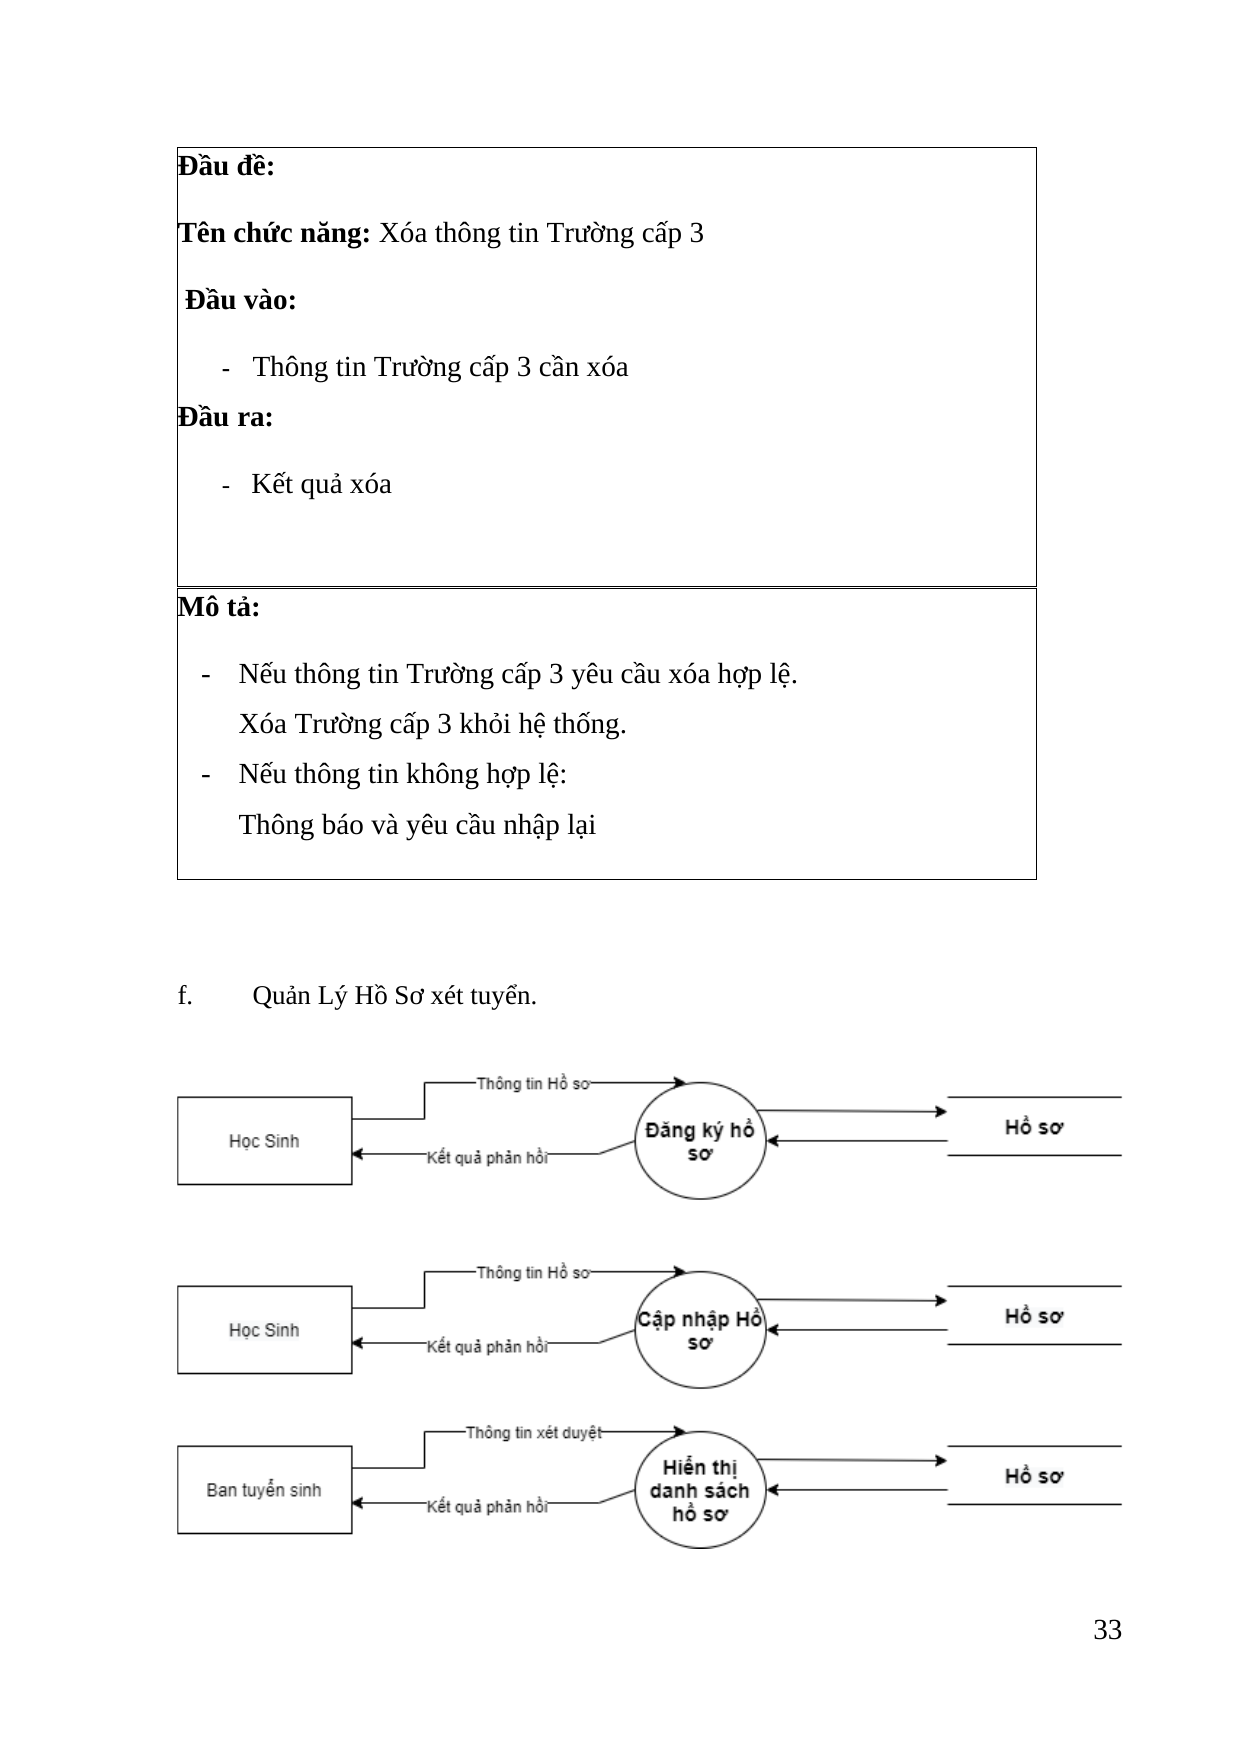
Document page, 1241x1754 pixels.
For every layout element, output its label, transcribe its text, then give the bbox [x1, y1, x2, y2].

picture [177, 1072, 1123, 1549]
list Quản Lý Hồ Sơ xét tuyển. [177, 979, 1122, 1010]
